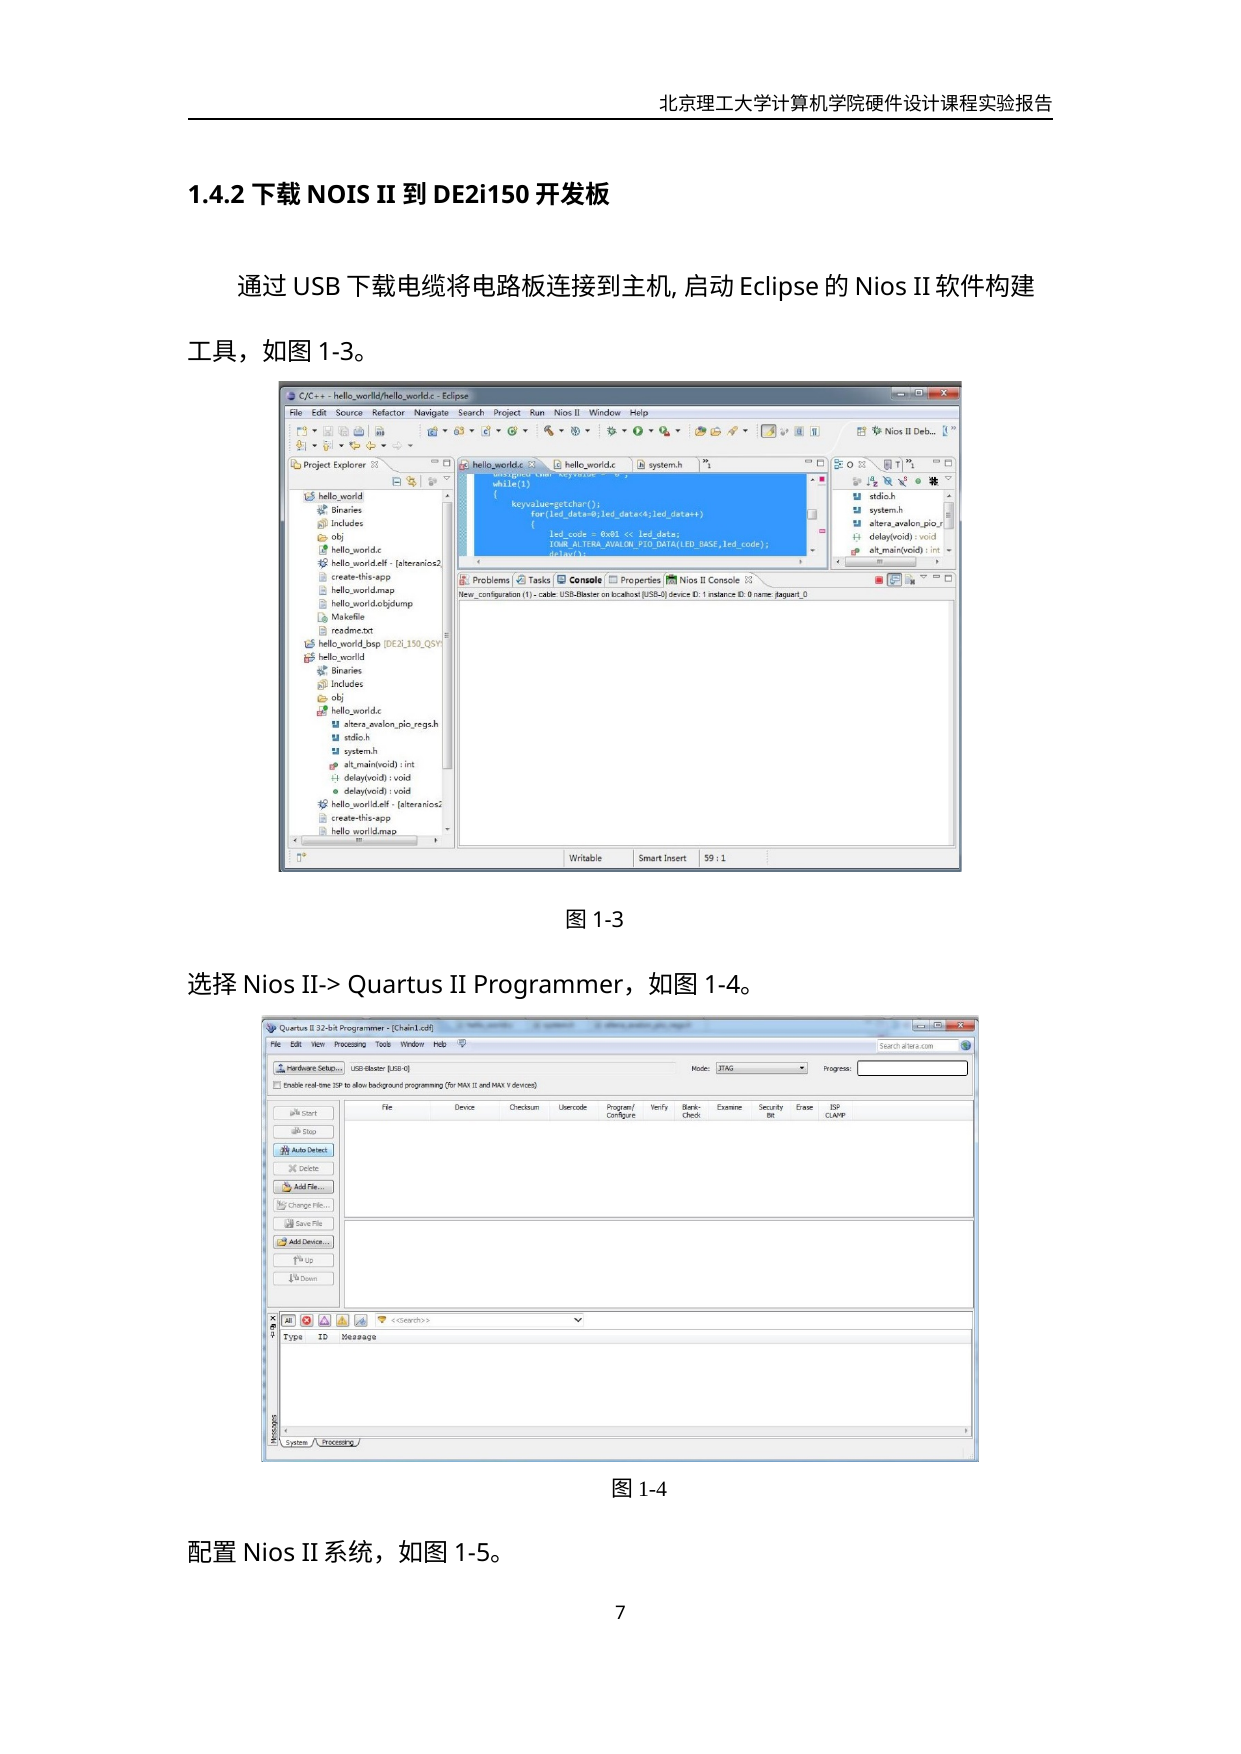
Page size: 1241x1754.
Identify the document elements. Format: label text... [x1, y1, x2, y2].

text 通过USB下载电缆将电路板连接到主机, 启动Eclipse的Nios II软件构建工具，如图1-3。 [187, 252, 1053, 382]
text 配置Nios II系统，如图1-5。 [187, 1518, 1053, 1583]
list 图1-3 [314, 902, 1053, 934]
picture [261, 1015, 979, 1462]
subtitle 1.4.2 下载NOIS II 到DE2i150开发板 [187, 160, 1053, 225]
text 图1-4 [187, 1470, 1053, 1503]
picture [278, 381, 962, 872]
text 选择Nios II-> Quartus II Programmer，如图1-4。 [187, 950, 1053, 1015]
